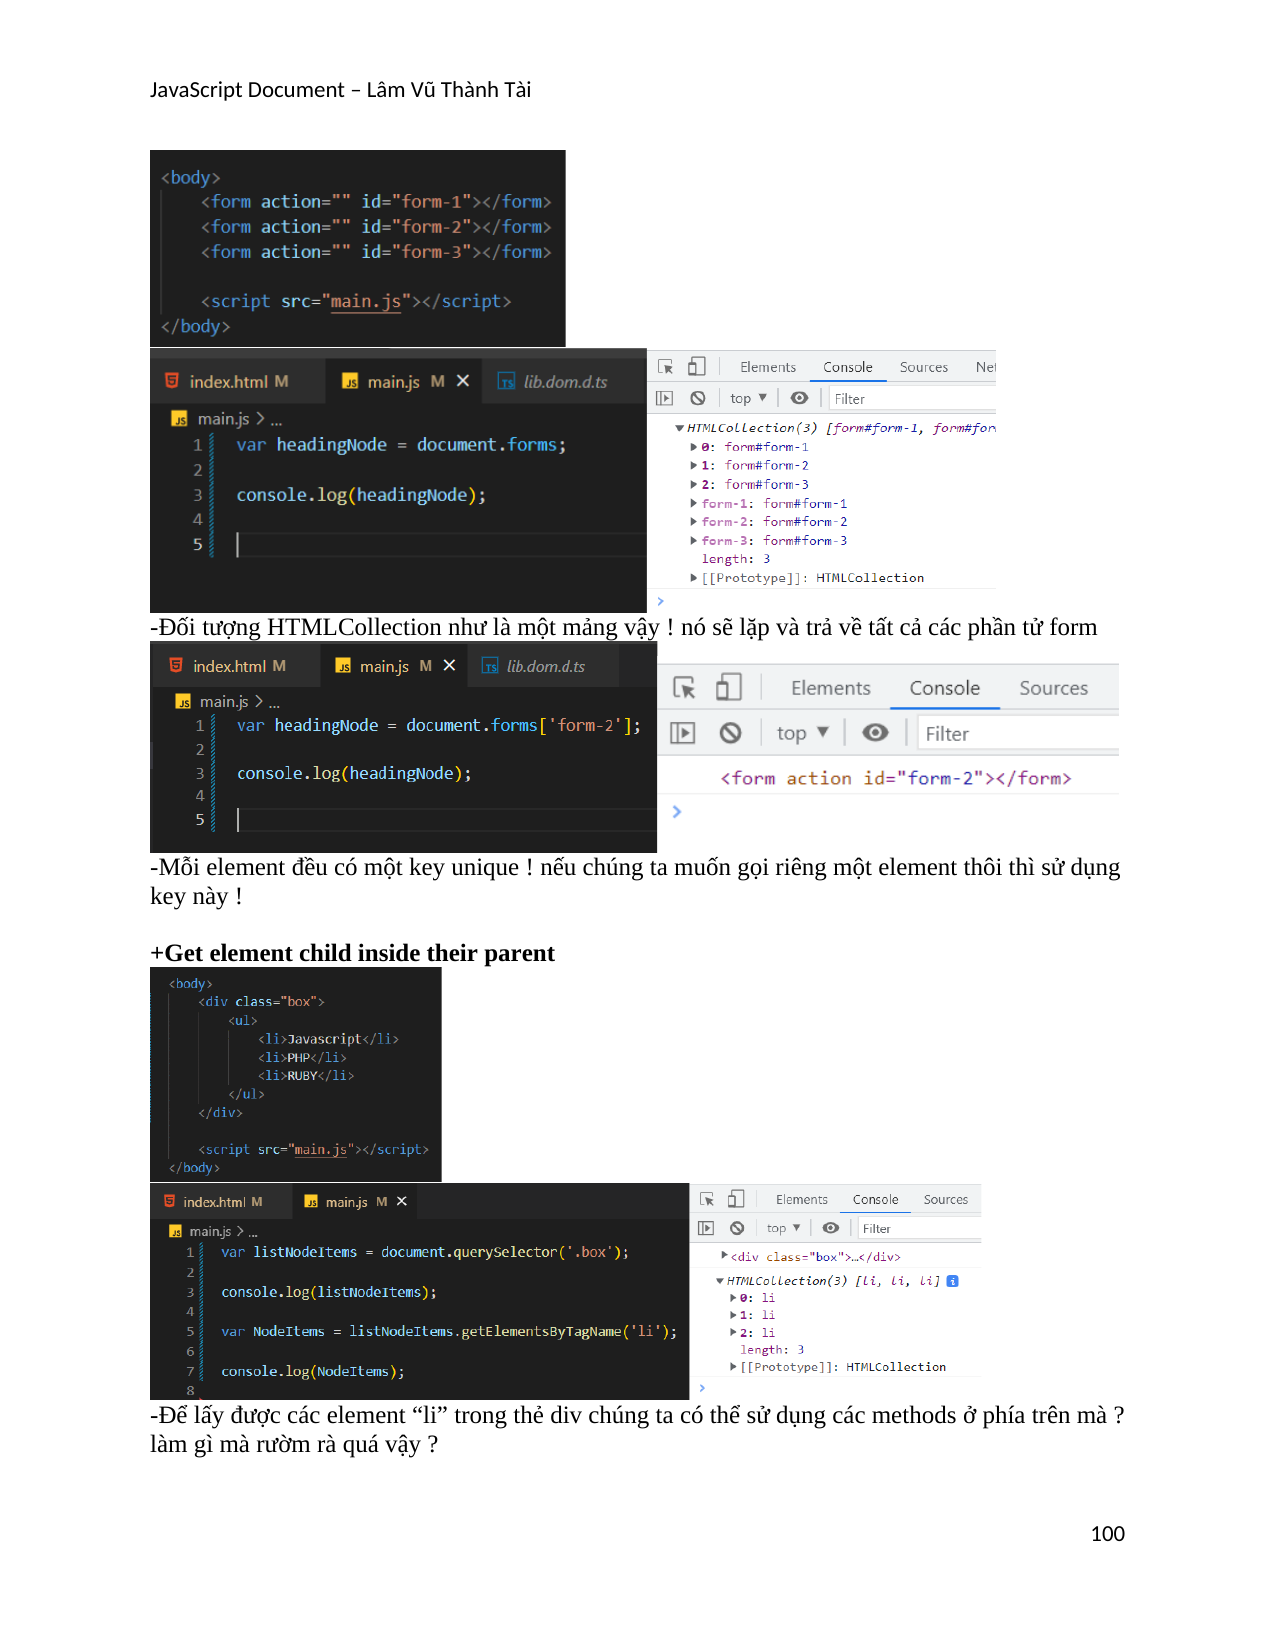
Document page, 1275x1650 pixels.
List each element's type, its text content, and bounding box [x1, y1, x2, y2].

list +Get element child inside their parent [150, 938, 1125, 967]
list -Đối tượng HTMLCollection như là một mảng vậy ! nó sẽ lặp và trả về tất cả các phần tử form [150, 612, 1125, 641]
picture [150, 1181, 982, 1400]
picture [150, 346, 996, 613]
picture [150, 967, 442, 1182]
picture [150, 150, 566, 347]
picture [150, 641, 1119, 853]
list -Để lấy được các element “li” trong thẻ div chúng ta có thể sử dụng các methods ở phía trên mà ? làm gì mà rườm rà quá vậy ? [150, 1400, 1125, 1457]
list -Mỗi element đều có một key unique ! nếu chúng ta muốn gọi riêng một element thôi thì sử dụng key này ! [150, 852, 1125, 910]
